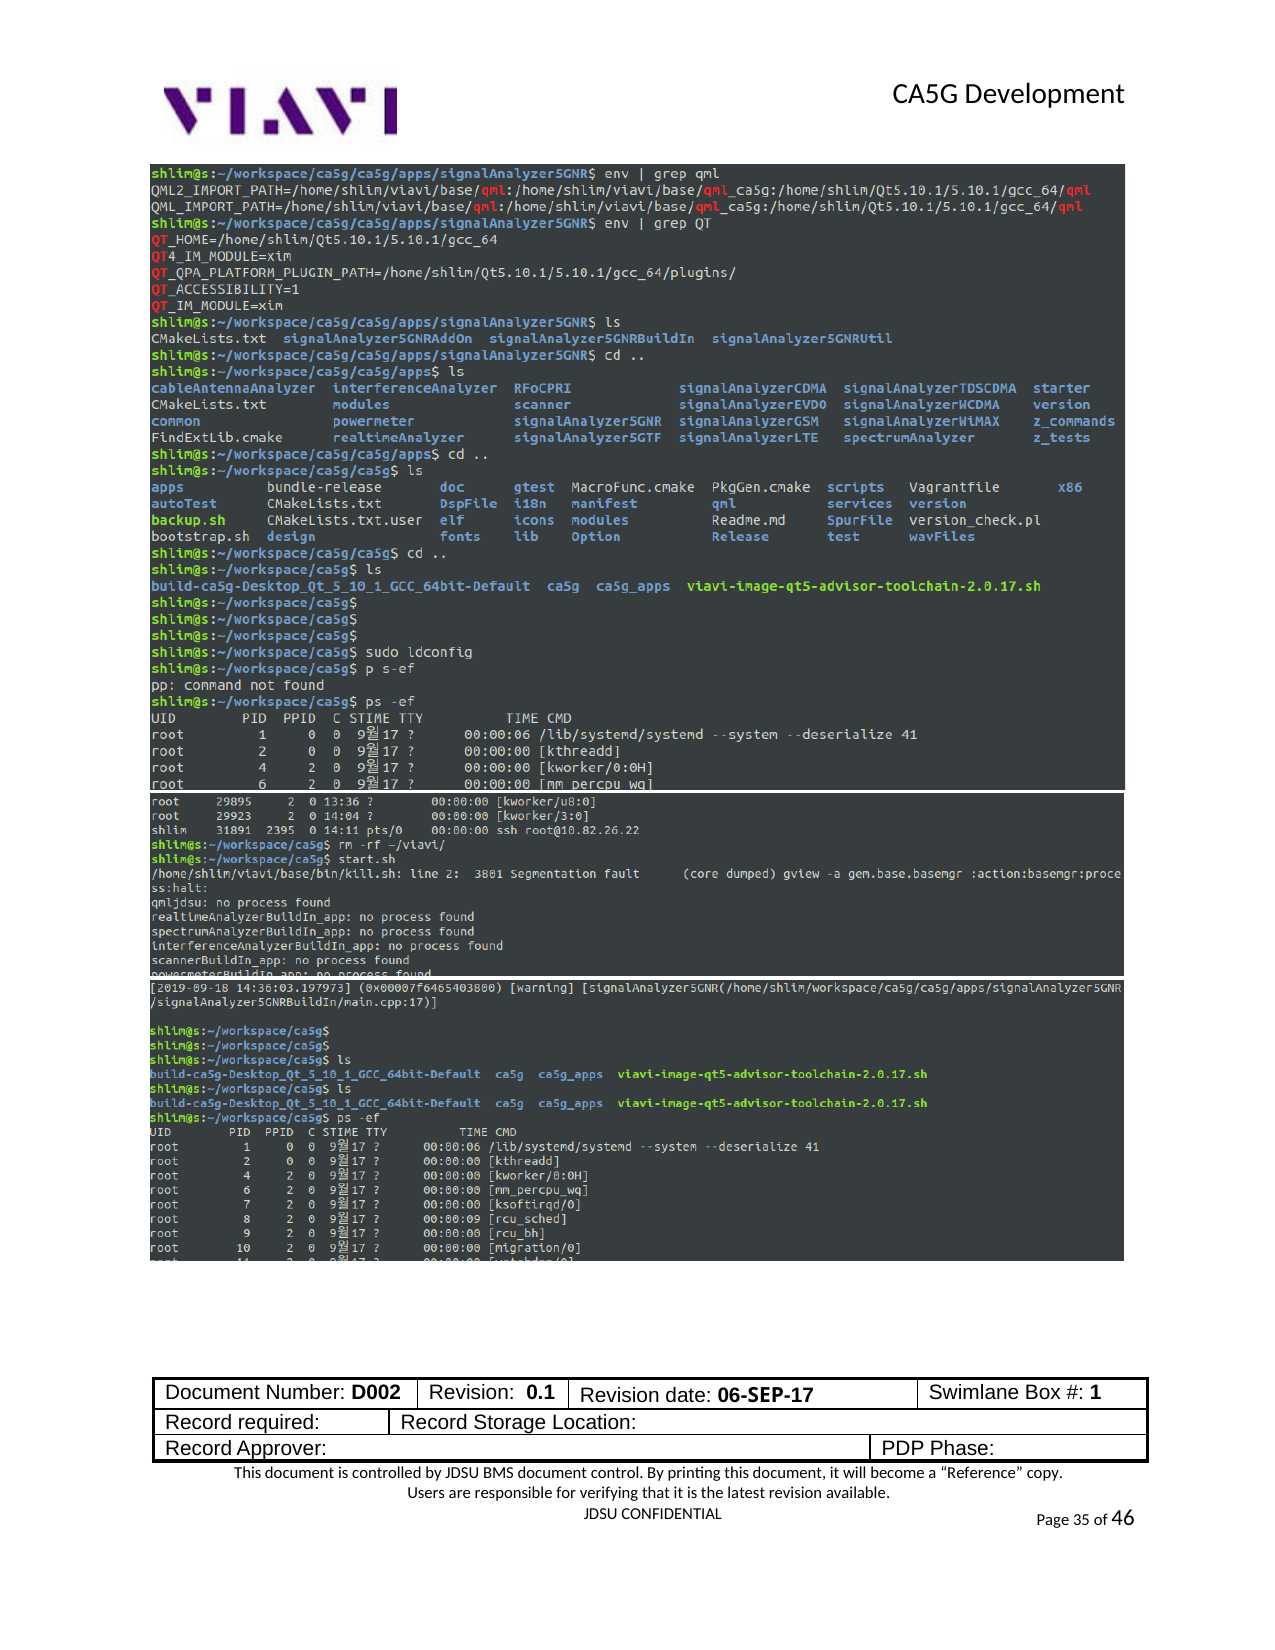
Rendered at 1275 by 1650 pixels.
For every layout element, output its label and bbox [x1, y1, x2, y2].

picture [150, 164, 1125, 790]
picture [162, 68, 397, 146]
picture [150, 980, 1124, 1261]
picture [150, 793, 1124, 976]
